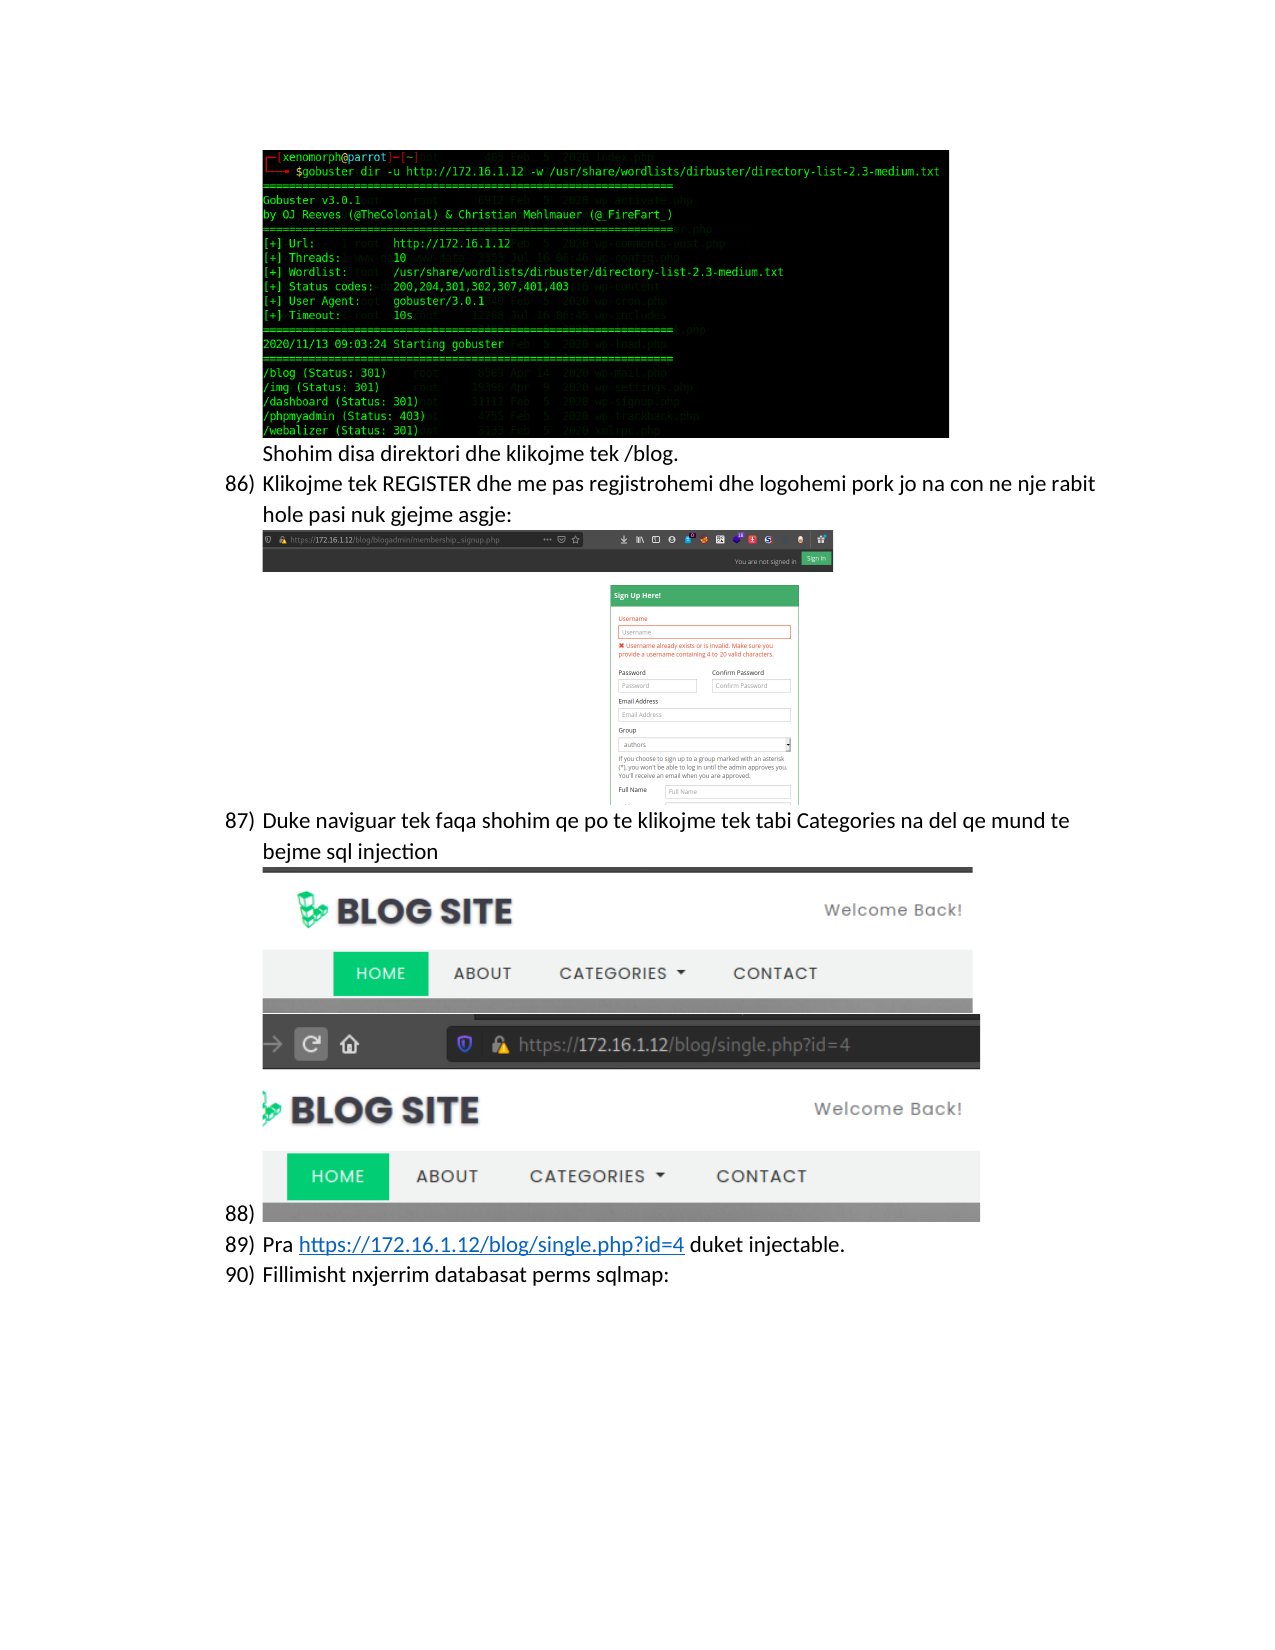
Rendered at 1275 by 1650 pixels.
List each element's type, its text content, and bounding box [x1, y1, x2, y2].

list Pra https://172.16.1.12/blog/single.php?id=4 duket injectable. [225, 1230, 1125, 1258]
list Shohim disa direktori dhe klikojme tek /blog. [262, 439, 1125, 467]
list Duke naviguar tek faqa shohim qe po te klikojme tek tabi Categories na del qe mund te bejme sql injection [225, 807, 1125, 865]
list Fillimisht nxjerrim databasat perms sqlmap: [225, 1260, 1125, 1288]
picture [262, 867, 973, 1013]
list Klikojme tek REGISTER dhe me pas regjistrohemi dhe logohemi pork jo na con ne nje rabit hole pasi nuk gjejme asgje: [225, 469, 1125, 528]
picture [262, 150, 950, 438]
picture [262, 1014, 980, 1222]
picture [262, 530, 834, 805]
